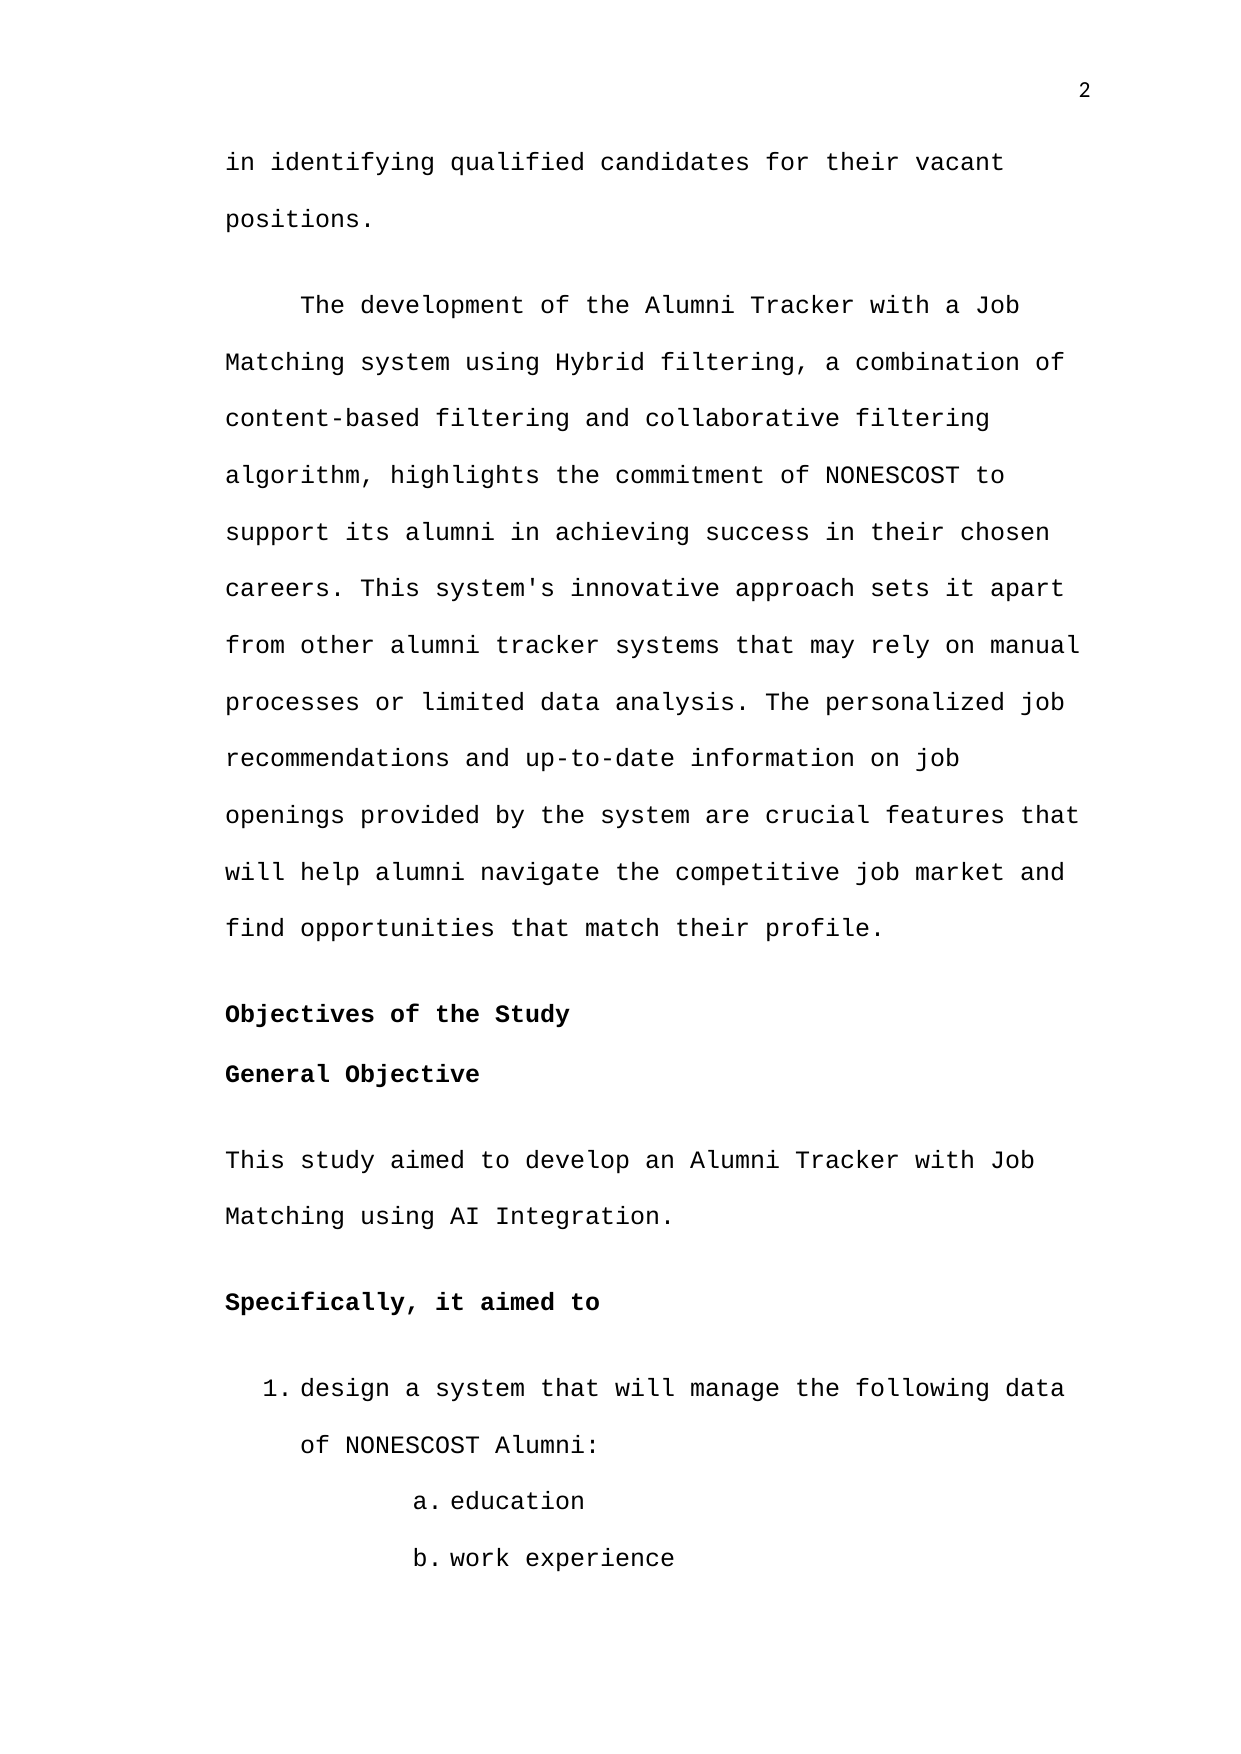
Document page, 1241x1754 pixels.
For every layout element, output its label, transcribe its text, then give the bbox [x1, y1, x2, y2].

text Specifically, it aimed to [225, 1290, 1090, 1318]
list work experience [412, 1546, 1090, 1574]
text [225, 150, 1090, 235]
list design a system that will manage the following data of NONESCOST Alumni: [262, 1376, 1090, 1461]
list education [412, 1489, 1090, 1517]
text Objectives of the Study [225, 1002, 1090, 1030]
text General Objective [225, 1061, 1090, 1090]
text This study aimed to develop an Alumni Tracker with Job Matching using AI Integration. [225, 1147, 1090, 1232]
text The development of the Alumni Tracker with a Job Matching system using Hybrid filtering, a combination of content-based filtering and collaborative filtering algorithm, highlights the commitment of NONESCOST to support its alumni in achieving success in their chosen careers. This system's innovative approach sets it apart from other alumni tracker systems that may rely on manual processes or limited data analysis. The personalized job recommendations and up-to-date information on job openings provided by the system are crucial features that will help alumni navigate the competitive job market and find opportunities that match their profile. [225, 292, 1090, 944]
